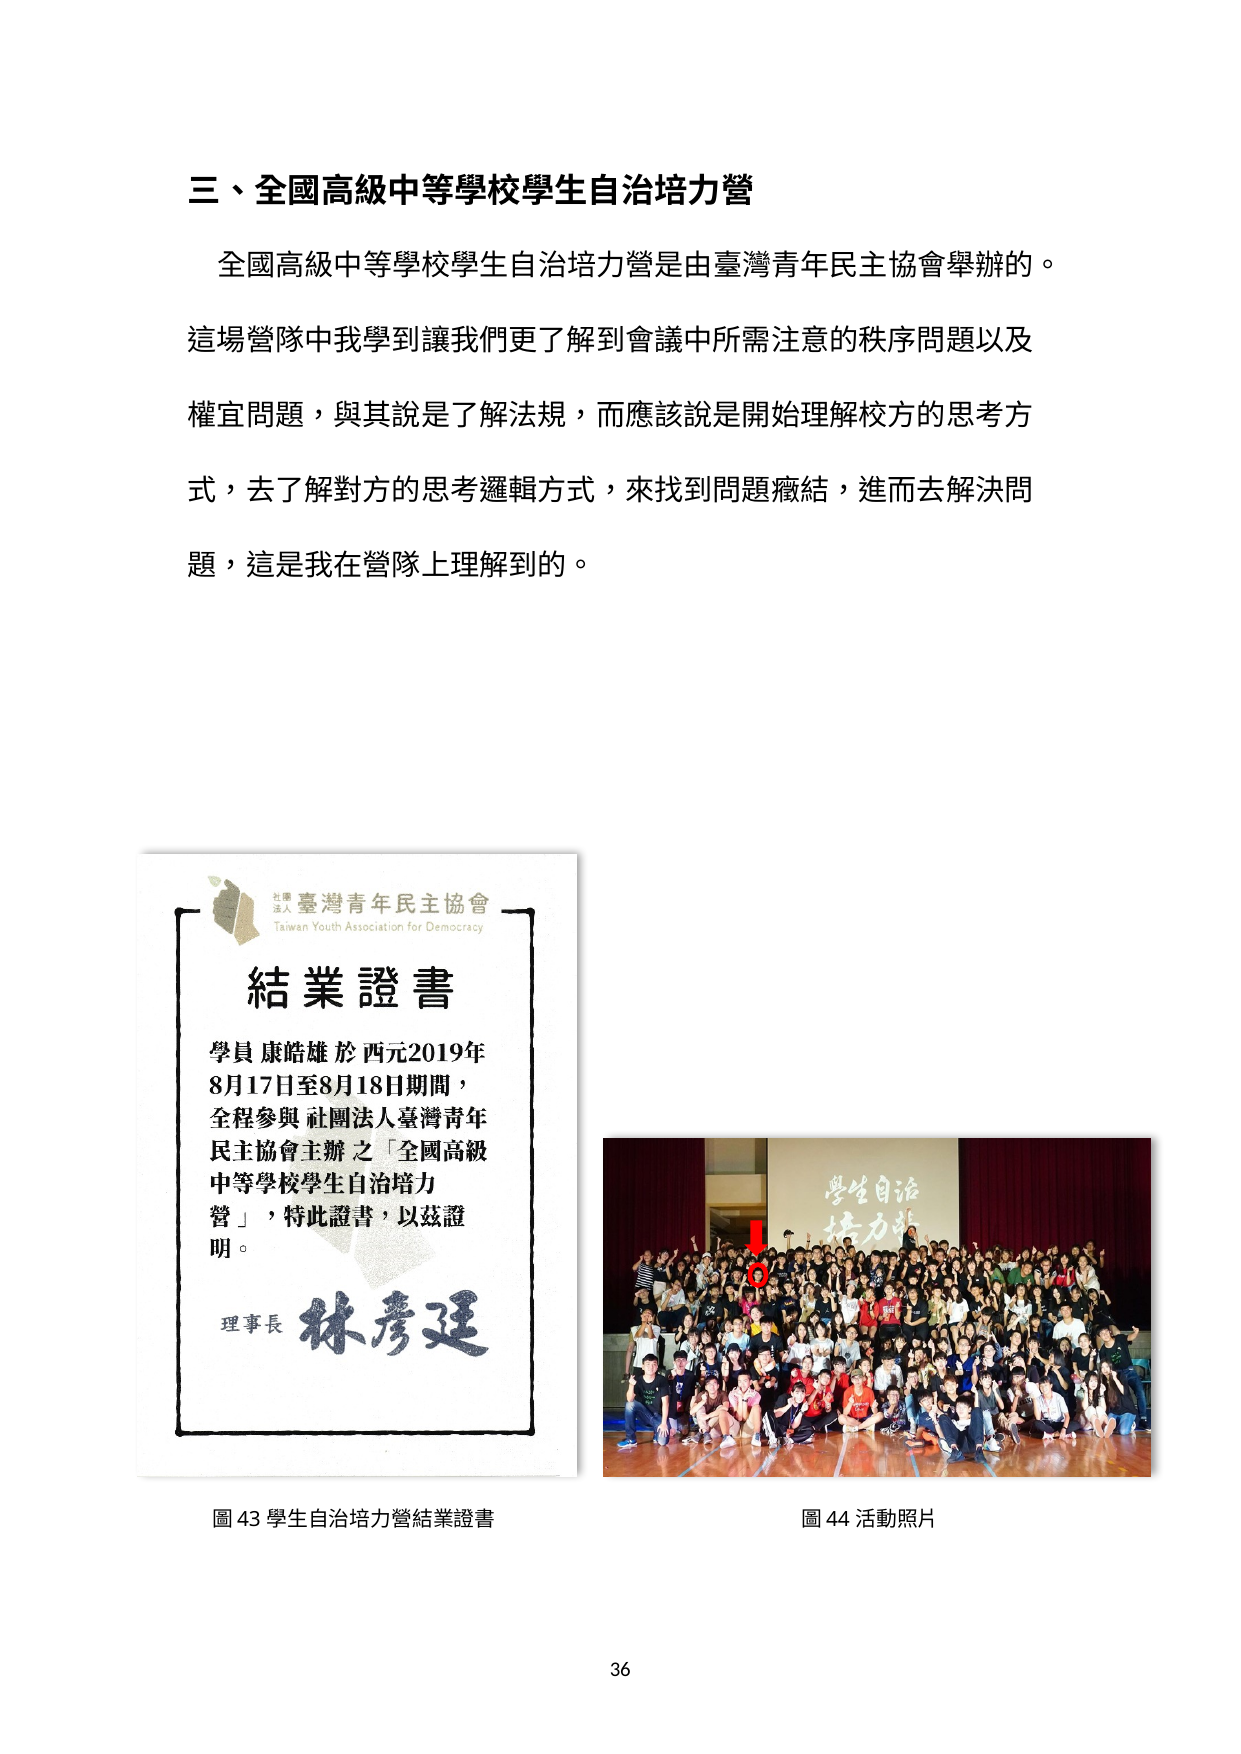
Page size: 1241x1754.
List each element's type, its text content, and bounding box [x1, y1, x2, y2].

subtitle 三、全國高級中等學校學生自治培力營 [187, 150, 1053, 225]
picture [603, 1138, 1151, 1477]
text 全國高級中等學校學生自治培力營是由臺灣青年民主協會舉辦的。這場營隊中我學到讓我們更了解到會議中所需注意的秩序問題以及權宜問題，與其說是了解法規，而應該說是開始理解校方的思考方式，去了解對方的思考邏輯方式，來找到問題癥結，進而去解決問題，這是我在營隊上理解到的。 [187, 225, 1053, 600]
picture [137, 854, 577, 1477]
